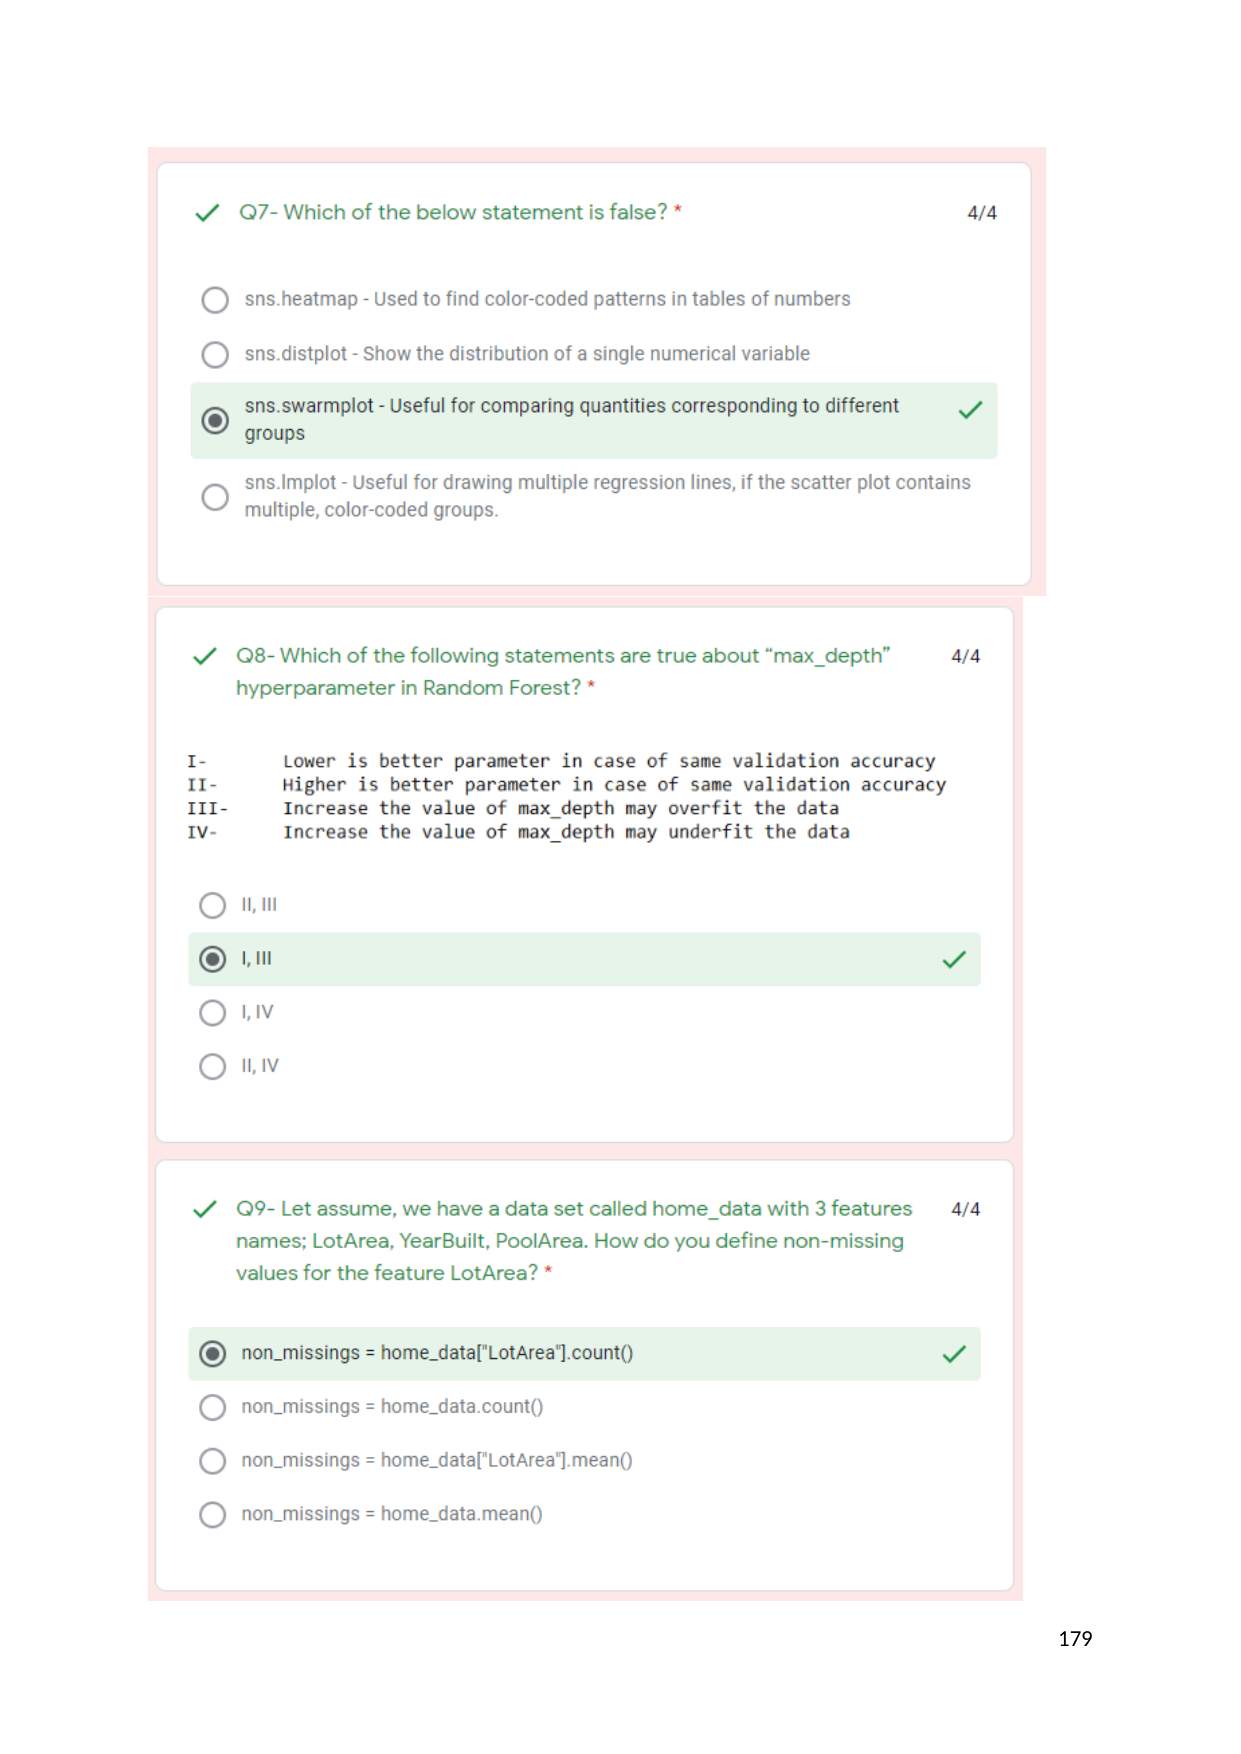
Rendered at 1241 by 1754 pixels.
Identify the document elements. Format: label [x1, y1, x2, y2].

picture [147, 597, 1024, 1601]
picture [147, 147, 1047, 596]
